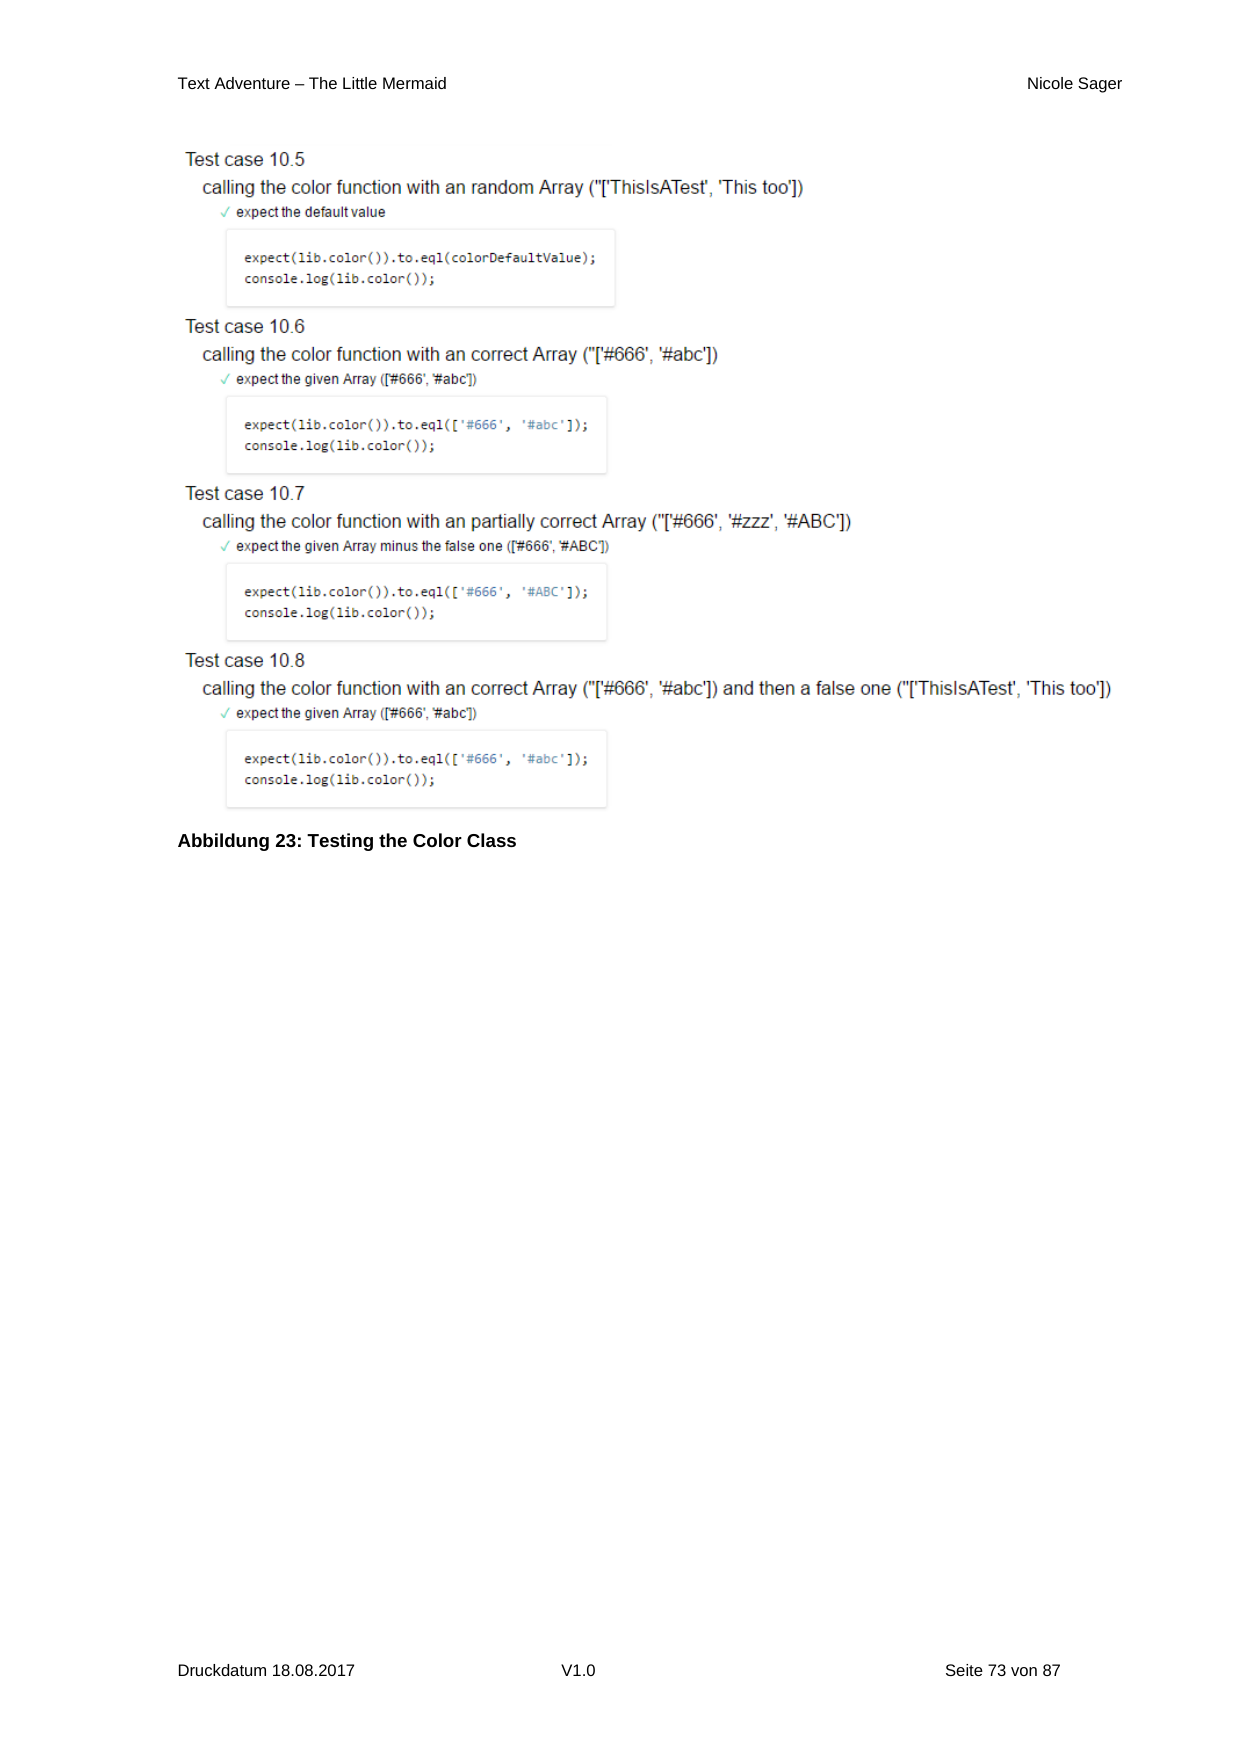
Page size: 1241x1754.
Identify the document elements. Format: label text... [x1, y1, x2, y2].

picture [177, 144, 1123, 812]
